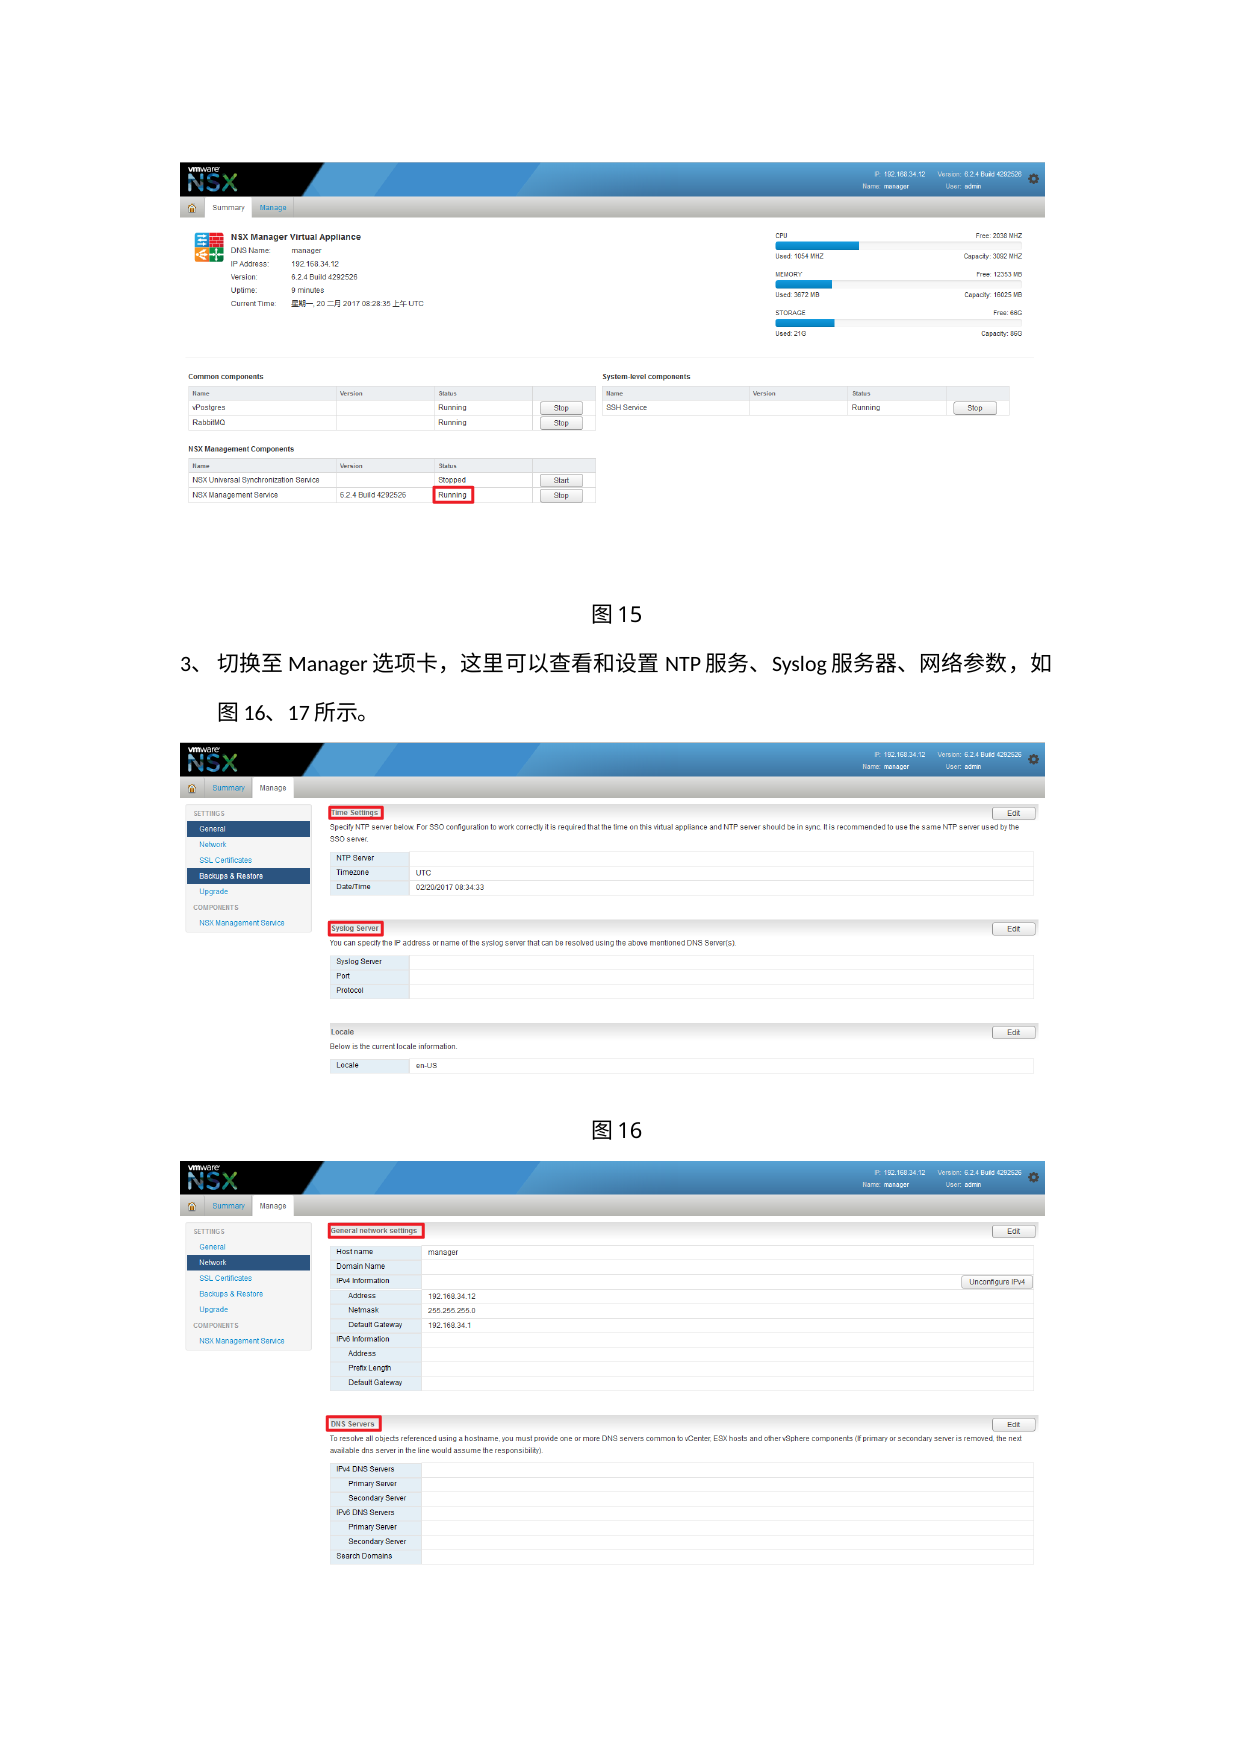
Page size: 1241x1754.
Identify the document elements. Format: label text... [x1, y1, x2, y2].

text 图16 [180, 1113, 1053, 1145]
list 切换至Manager选项卡，这里可以查看和设置NTP服务、Syslog服务器、网络参数，如图16、17所示。 [180, 645, 1053, 727]
picture [180, 162, 1045, 566]
picture [180, 742, 1045, 1092]
picture [180, 1161, 1045, 1578]
text 图15 [180, 597, 1053, 629]
